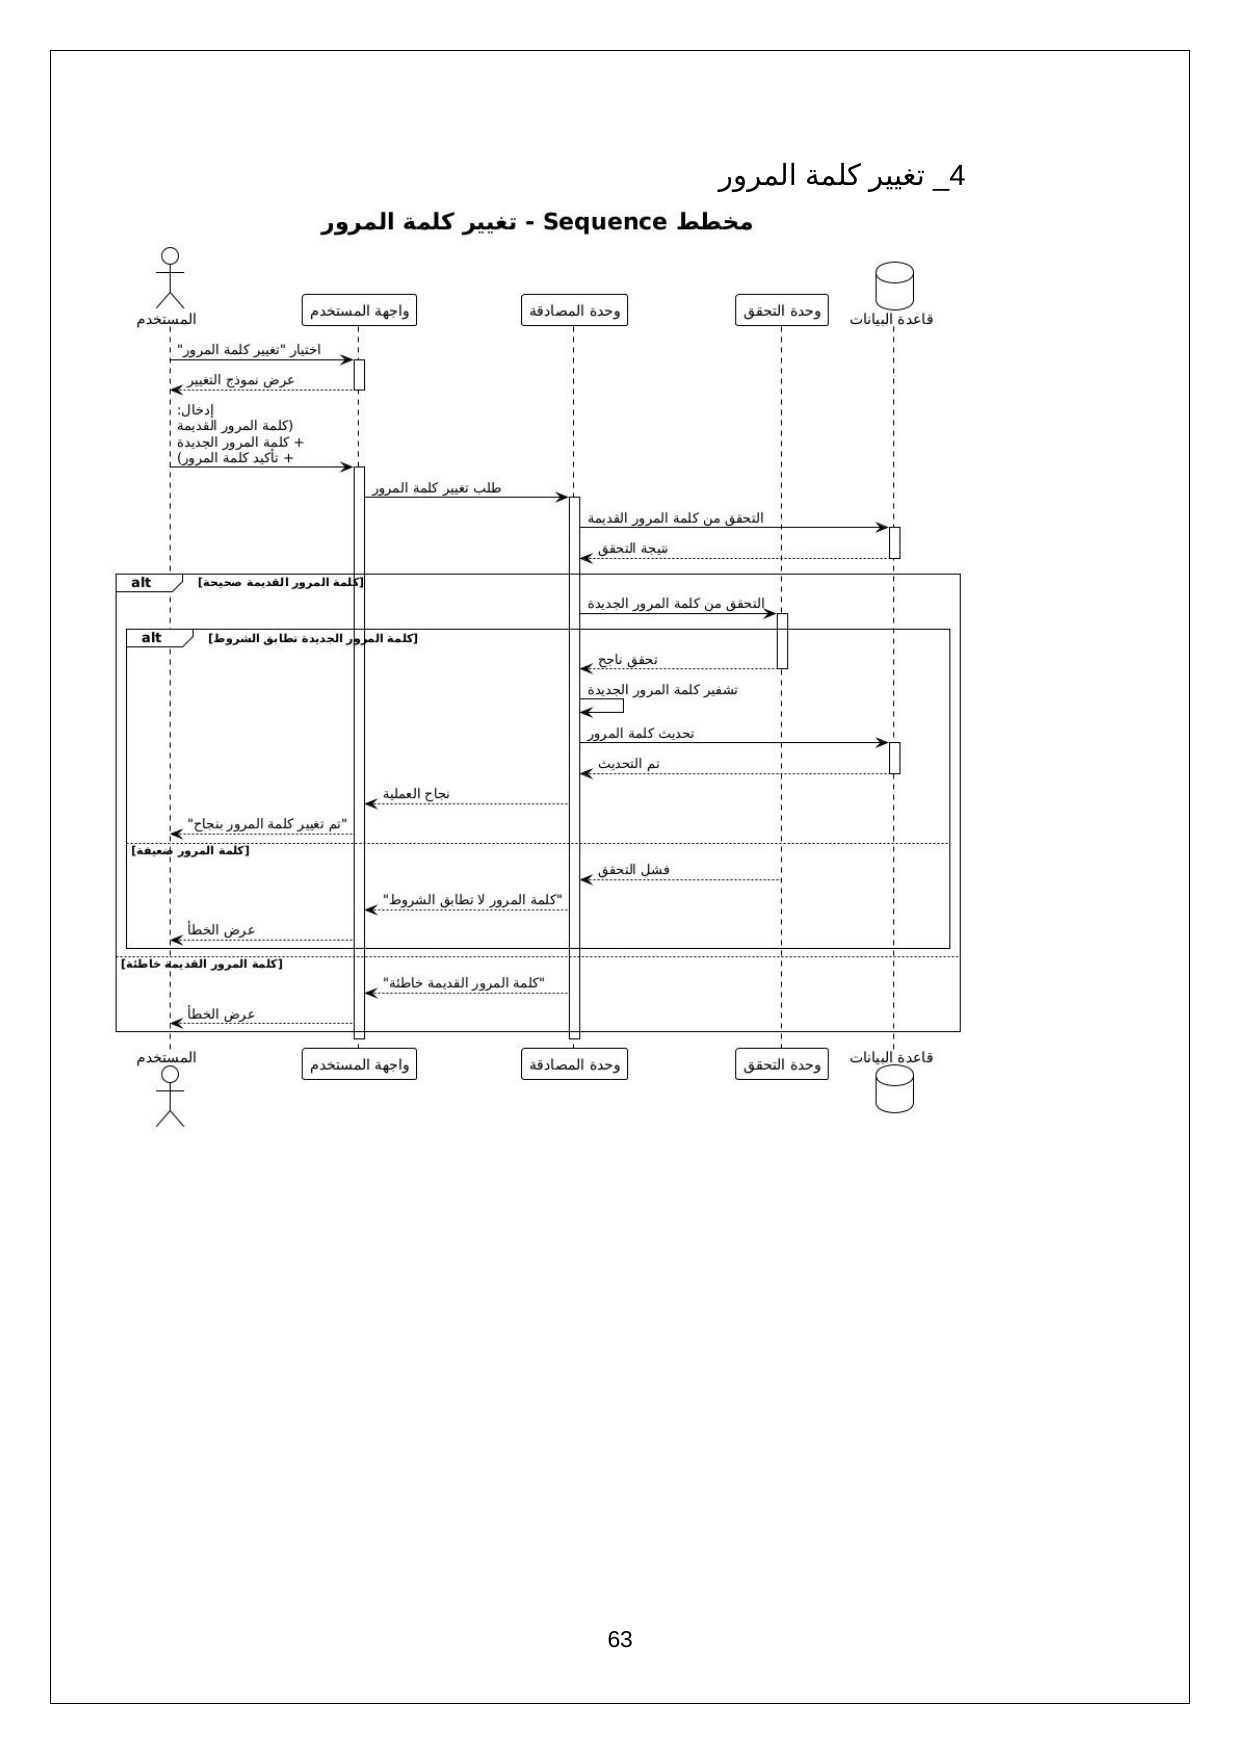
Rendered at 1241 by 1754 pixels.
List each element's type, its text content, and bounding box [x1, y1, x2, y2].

list 4_ تغيير كلمة المرور [187, 158, 966, 191]
picture [100, 193, 966, 1132]
